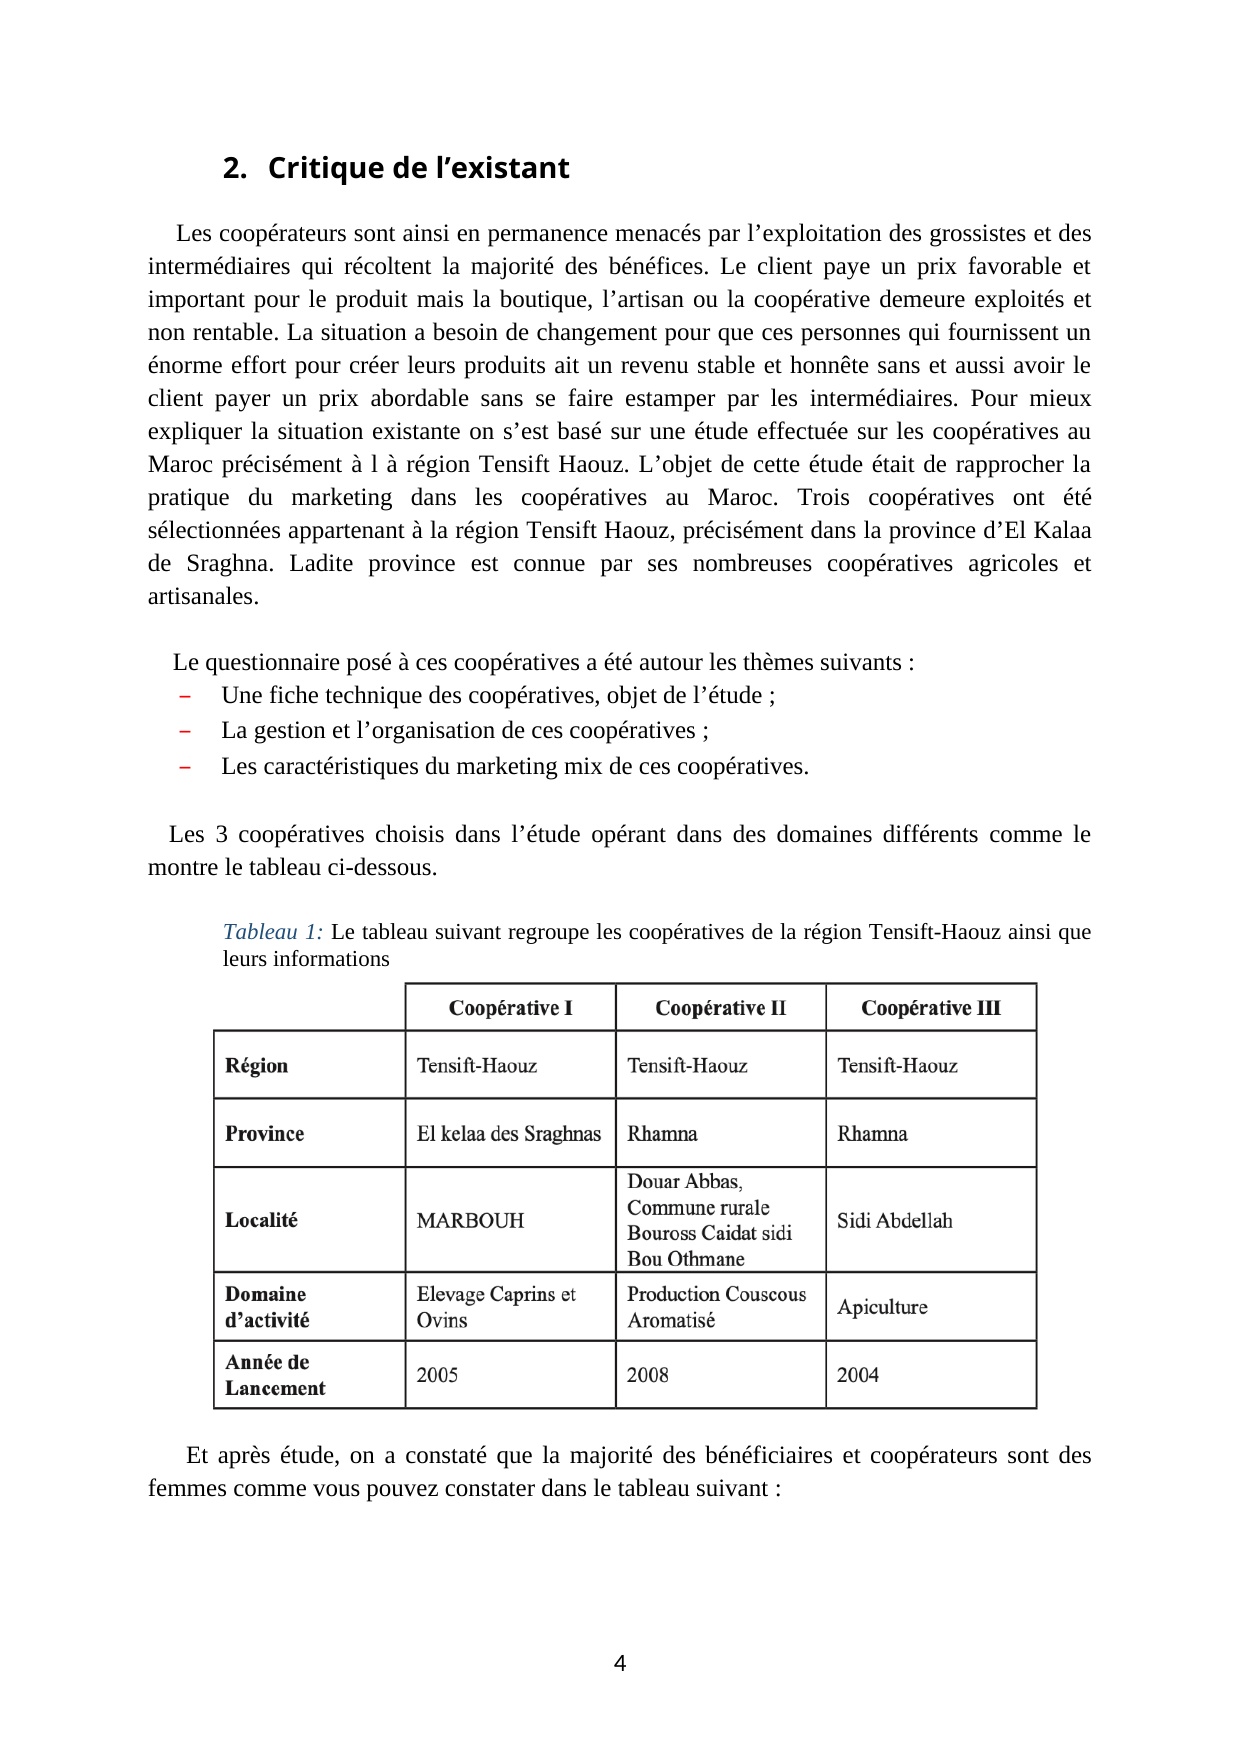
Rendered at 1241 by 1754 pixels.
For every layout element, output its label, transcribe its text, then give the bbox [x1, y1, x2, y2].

text Tableau 1: Le tableau suivant regroupe les coopératives de la région Tensift-Haouz ainsi que leurs informations [223, 918, 1093, 971]
list Une fiche technique des coopératives, objet de l’étude ; [177, 680, 1093, 711]
list Les caractéristiques du marketing mix de ces coopératives. [177, 751, 1093, 782]
text Et après étude, on a constaté que la majorité des bénéficiaires et coopérateurs sont des femmes comme vous pouvez constater dans le tableau suivant : [148, 1440, 1093, 1502]
list La gestion et l’organisation de ces coopératives ; [177, 716, 1093, 746]
picture [183, 971, 1057, 1420]
text Les coopérateurs sont ainsi en permanence menacés par l’exploitation des grossistes et des intermédiaires qui récoltent la majorité des bénéfices. Le client paye un prix favorable et important pour le produit mais la boutique, l’artisan ou la coopérative demeure exploités et non rentable. La situation a besoin de changement pour que ces personnes qui fournissent un énorme effort pour créer leurs produits ait un revenu stable et honnête sans et aussi avoir le client payer un prix abordable sans se faire estamper par les intermédiaires. Pour mieux expliquer la situation existante on s’est basé sur une étude effectuée sur les coopératives au Maroc précisément à l à région Tensift Haouz. L’objet de cette étude était de rapprocher la pratique du marketing dans les coopératives au Maroc. Trois coopératives ont été sélectionnées appartenant à la région Tensift Haouz, précisément dans la province d’El Kalaa de Sraghna. Ladite province est connue par ses nombreuses coopératives agricoles et artisanales. [148, 218, 1093, 610]
subtitle Critique de l’existant [223, 148, 1093, 187]
text Le questionnaire posé à ces coopératives a été autour les thèmes suivants : [148, 647, 1093, 676]
text Les 3 coopératives choisis dans l’étude opérant dans des domaines différents comme le montre le tableau ci-dessous. [148, 819, 1093, 881]
